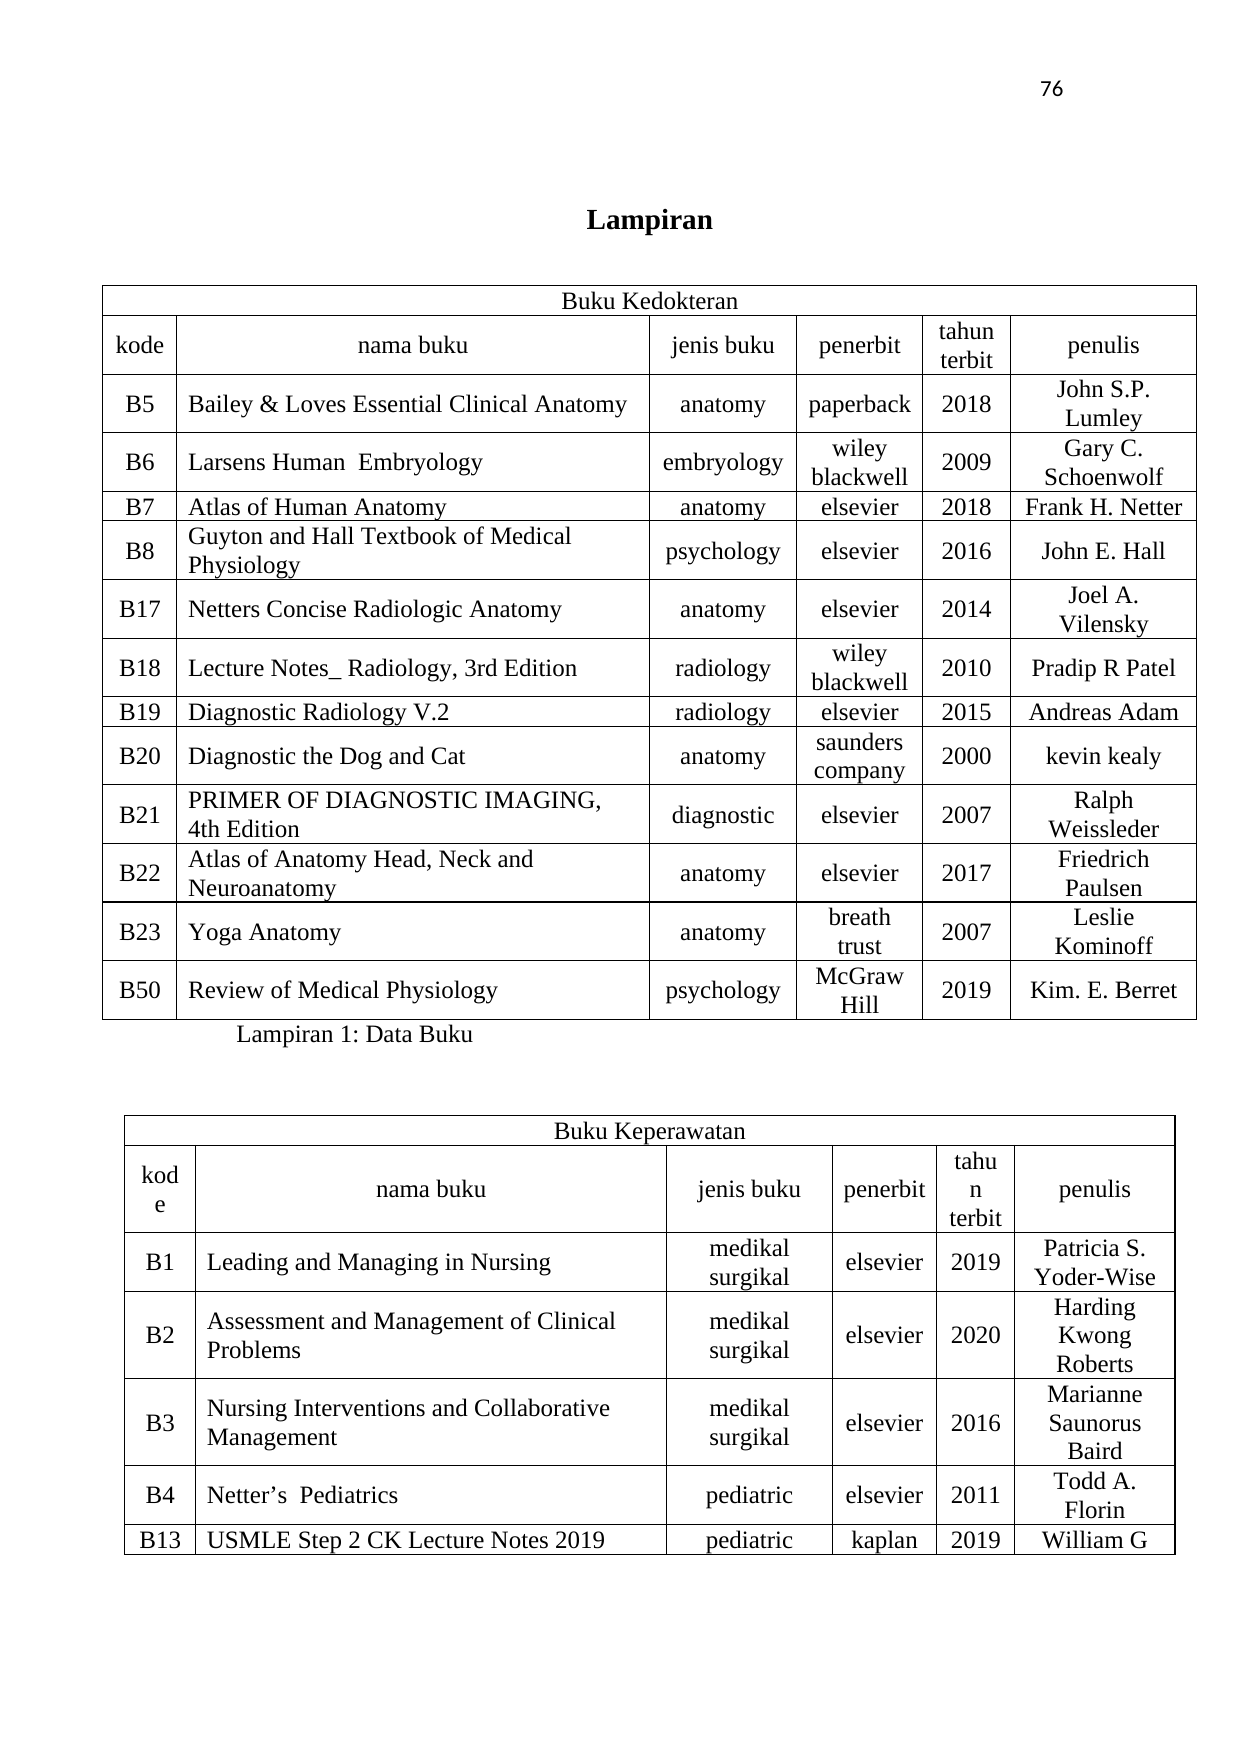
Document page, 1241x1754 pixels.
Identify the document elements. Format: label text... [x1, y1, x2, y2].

table_cell 2010 [923, 639, 1010, 696]
table_cell pediatric [667, 1525, 832, 1553]
table_cell anatomy [650, 492, 796, 520]
table_cell penerbit [833, 1146, 936, 1232]
table_cell penulis [1011, 316, 1196, 373]
table_cell William G [1015, 1525, 1174, 1553]
table_cell elsevier [797, 785, 922, 843]
table_cell Leslie Kominoff [1011, 903, 1196, 960]
table_cell Kim. E. Berret [1011, 961, 1196, 1018]
table_cell B22 [103, 844, 176, 901]
table_cell B7 [103, 492, 176, 520]
table_cell 2019 [923, 961, 1010, 1018]
table_cell medikal surgikal [667, 1233, 832, 1291]
table_cell embryology [650, 433, 796, 491]
subtitle Lampiran [236, 202, 1063, 236]
table_cell 2018 [923, 375, 1010, 432]
table_cell B8 [103, 521, 176, 579]
table_cell 2007 [923, 903, 1010, 960]
table_cell jenis buku [650, 316, 796, 373]
table_cell Todd A. Florin [1015, 1466, 1174, 1524]
table_cell anatomy [650, 844, 796, 901]
table_cell saunders company [797, 727, 922, 784]
table_cell elsevier [797, 580, 922, 637]
table_cell anatomy [650, 580, 796, 637]
table_cell anatomy [650, 903, 796, 960]
table_cell kode [125, 1146, 195, 1232]
table_cell B5 [103, 375, 176, 432]
table_cell 2017 [923, 844, 1010, 901]
table_cell 2014 [923, 580, 1010, 637]
table_cell Marianne Saunorus Baird [1015, 1379, 1174, 1465]
table_cell 2011 [937, 1466, 1014, 1524]
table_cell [196, 1525, 666, 1553]
table_cell Netters Concise Radiologic Anatomy [177, 580, 649, 637]
table_cell anatomy [650, 727, 796, 784]
table_cell McGraw Hill [797, 961, 922, 1018]
table_cell Netter’s Pediatrics [196, 1466, 666, 1524]
table_cell wiley blackwell [797, 639, 922, 696]
table_cell B23 [103, 903, 176, 960]
table_cell kevin kealy [1011, 727, 1196, 784]
table_cell Atlas of Anatomy Head, Neck and Neuroanatomy [177, 844, 649, 901]
text Lampiran 1: Data Buku [236, 1020, 1063, 1048]
table_cell Review of Medical Physiology [177, 961, 649, 1018]
table_cell elsevier [797, 492, 922, 520]
table_cell Bailey & Loves Essential Clinical Anatomy [177, 375, 649, 432]
table_cell psychology [650, 961, 796, 1018]
table_cell Frank H. Netter [1011, 492, 1196, 520]
table_cell Joel A. Vilensky [1011, 580, 1196, 637]
table_cell 2016 [923, 521, 1010, 579]
table_cell Assessment and Management of Clinical Problems [196, 1292, 666, 1378]
table_cell medikal surgikal [667, 1379, 832, 1465]
table_cell 2020 [937, 1292, 1014, 1378]
table_cell Friedrich Paulsen [1011, 844, 1196, 901]
table_cell 2019 [937, 1525, 1014, 1553]
table_cell kode [103, 316, 176, 373]
table_cell B50 [103, 961, 176, 1018]
table_cell Larsens Human Embryology [177, 433, 649, 491]
table_cell Nursing Interventions and Collaborative Management [196, 1379, 666, 1465]
table_header Buku Keperawatan [125, 1116, 1174, 1145]
table_cell Diagnostic Radiology V.2 [177, 697, 649, 726]
table_cell B4 [125, 1466, 195, 1524]
table_cell breath trust [797, 903, 922, 960]
table_cell kaplan medical [833, 1525, 936, 1553]
table_cell Yoga Anatomy [177, 903, 649, 960]
table_cell Guyton and Hall Textbook of Medical Physiology [177, 521, 649, 579]
table_cell 2000 [923, 727, 1010, 784]
table_cell B20 [103, 727, 176, 784]
table_cell psychology [650, 521, 796, 579]
table_cell Harding Kwong Roberts [1015, 1292, 1174, 1378]
table_cell elsevier [797, 521, 922, 579]
table_cell tahun terbit [937, 1146, 1014, 1232]
table_cell elsevier [833, 1292, 936, 1378]
table_cell Patricia S. Yoder-Wise [1015, 1233, 1174, 1291]
table_cell elsevier [797, 844, 922, 901]
table_cell B18 [103, 639, 176, 696]
table_cell nama buku [177, 316, 649, 373]
table_header Buku Kedokteran [103, 286, 1196, 315]
table_cell Gary C. Schoenwolf [1011, 433, 1196, 491]
table_cell John S.P. Lumley [1011, 375, 1196, 432]
table_cell Diagnostic the Dog and Cat [177, 727, 649, 784]
table_cell Atlas of Human Anatomy [177, 492, 649, 520]
table_cell B19 [103, 697, 176, 726]
table_cell 2016 [937, 1379, 1014, 1465]
table_cell 2019 [937, 1233, 1014, 1291]
table_cell elsevier [833, 1466, 936, 1524]
table_cell radiology [650, 639, 796, 696]
table_cell PRIMER OF DIAGNOSTIC IMAGING, 4th Edition [177, 785, 649, 843]
table_cell B6 [103, 433, 176, 491]
table_cell pediatric [667, 1466, 832, 1524]
table_cell John E. Hall [1011, 521, 1196, 579]
table_cell elsevier [833, 1233, 936, 1291]
table_cell Ralph Weissleder [1011, 785, 1196, 843]
table_cell diagnostic [650, 785, 796, 843]
table_cell B13 [125, 1525, 195, 1553]
table_cell paperback [797, 375, 922, 432]
table_cell 2009 [923, 433, 1010, 491]
table_cell B21 [103, 785, 176, 843]
table_cell medikal surgikal [667, 1292, 832, 1378]
table_cell elsevier [833, 1379, 936, 1465]
table_cell 2007 [923, 785, 1010, 843]
table_cell Lecture Notes_ Radiology, 3rd Edition [177, 639, 649, 696]
table_cell B2 [125, 1292, 195, 1378]
table_cell nama buku [196, 1146, 666, 1232]
table_cell B1 [125, 1233, 195, 1291]
table_cell anatomy [650, 375, 796, 432]
table_cell elsevier [797, 697, 922, 726]
table_cell 2015 [923, 697, 1010, 726]
table_cell Pradip R Patel [1011, 639, 1196, 696]
table_cell tahun terbit [923, 316, 1010, 373]
table_cell Andreas Adam [1011, 697, 1196, 726]
table_cell jenis buku [667, 1146, 832, 1232]
table_cell 2018 [923, 492, 1010, 520]
table_cell B17 [103, 580, 176, 637]
table_cell penulis [1015, 1146, 1174, 1232]
table_cell B3 [125, 1379, 195, 1465]
table_cell wiley blackwell [797, 433, 922, 491]
table_cell radiology [650, 697, 796, 726]
table_cell penerbit [797, 316, 922, 373]
table_cell Leading and Managing in Nursing [196, 1233, 666, 1291]
